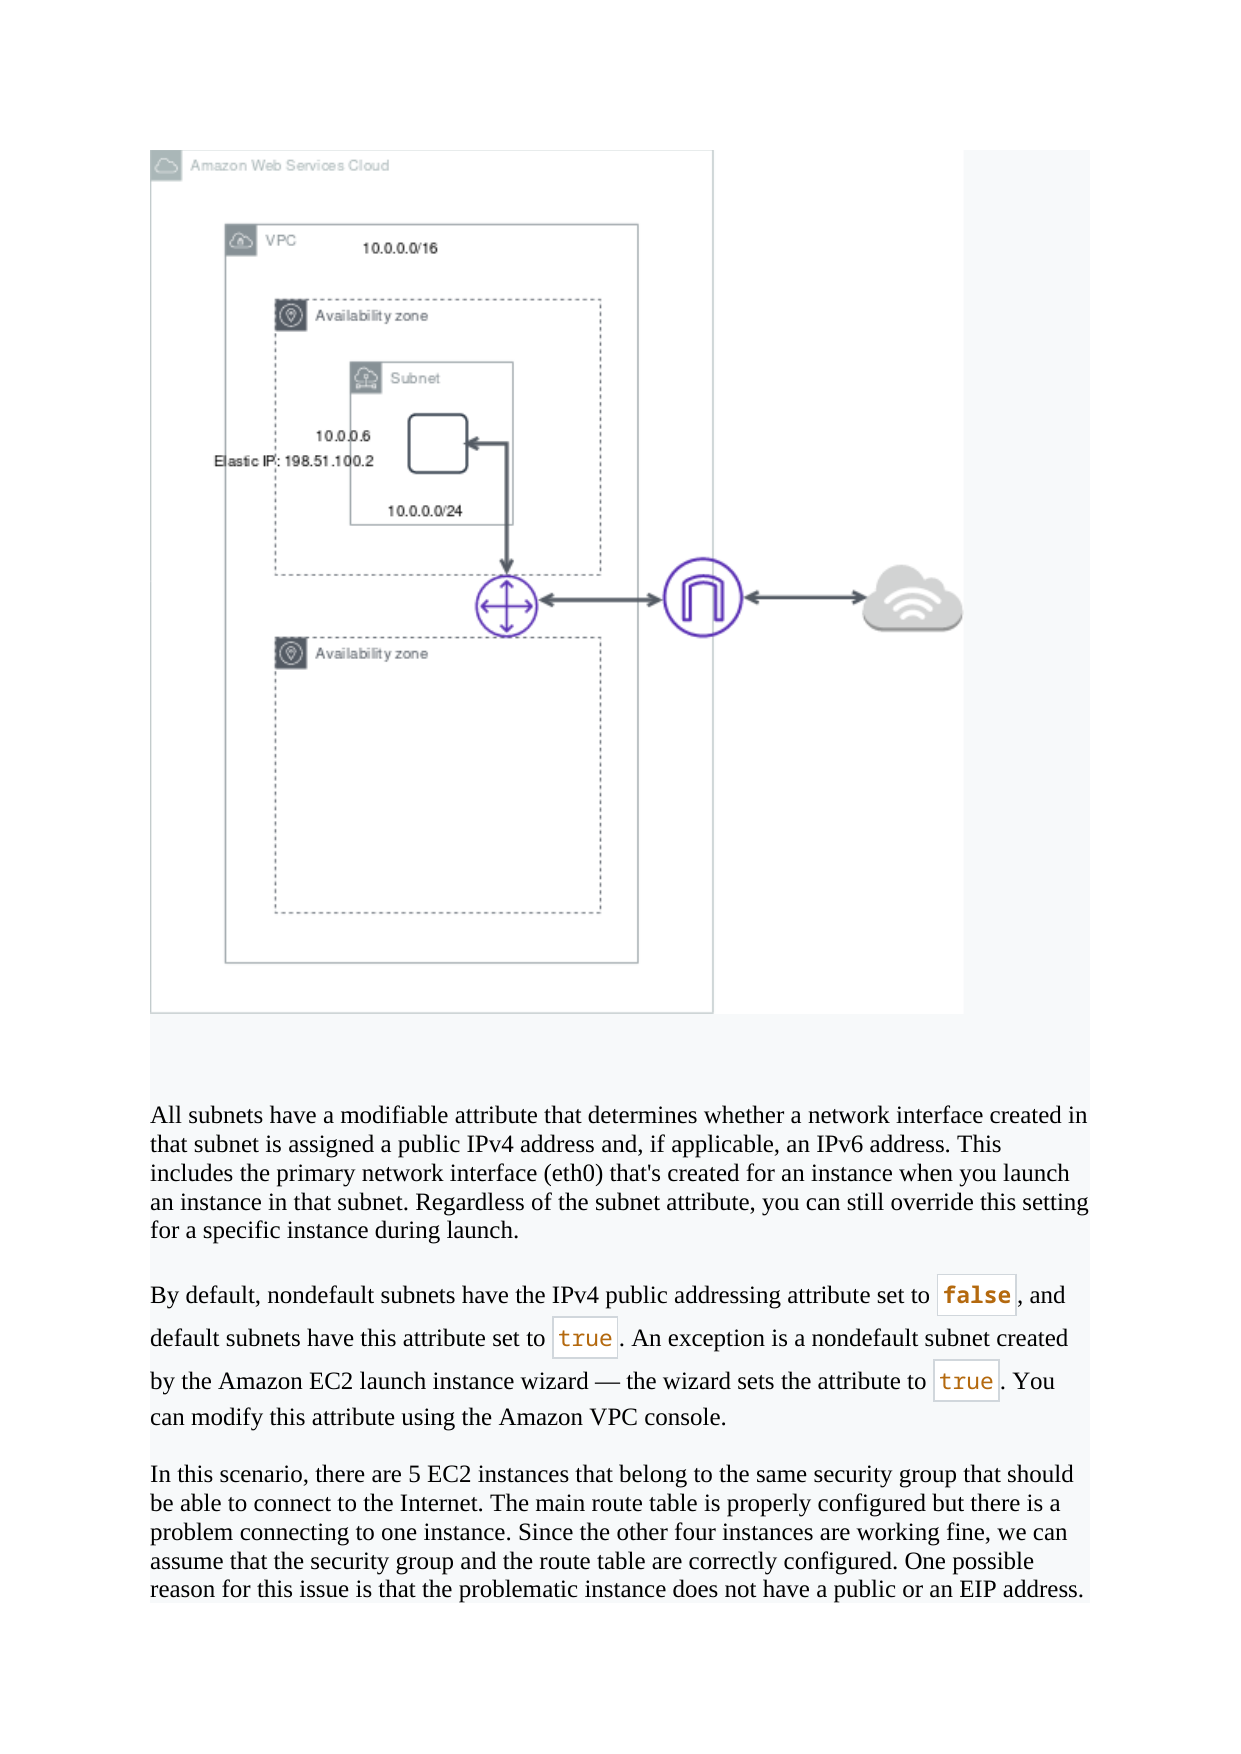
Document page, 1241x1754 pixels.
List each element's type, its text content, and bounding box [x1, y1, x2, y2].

text All subnets have a modifiable attribute that determines whether a network interface created in that subnet is assigned a public IPv4 address and, if applicable, an IPv6 address. This includes the primary network interface (eth0) that's created for an instance when you launch an instance in that subnet. Regardless of the subnet attribute, you can still override this setting for a specific instance during launch. [150, 1101, 1090, 1244]
picture [150, 150, 964, 1014]
text By default, nondefault subnets have the IPv4 public addressing attribute set to false, and default subnets have this attribute set to true. An exception is a nondefault subnet created by the Amazon EC2 launch instance wizard — the wizard sets the attribute to true. You can modify this attribute using the Amazon VPC console. [150, 1273, 1090, 1430]
text In this scenario, there are 5 EC2 instances that belong to the same security group that should be able to connect to the Internet. The main route table is properly configured but there is a problem connecting to one instance. Since the other four instances are working fine, we can assume that the security group and the route table are correctly configured. One possible reason for this issue is that the problematic instance does not have a public or an EIP address. [150, 1459, 1090, 1603]
